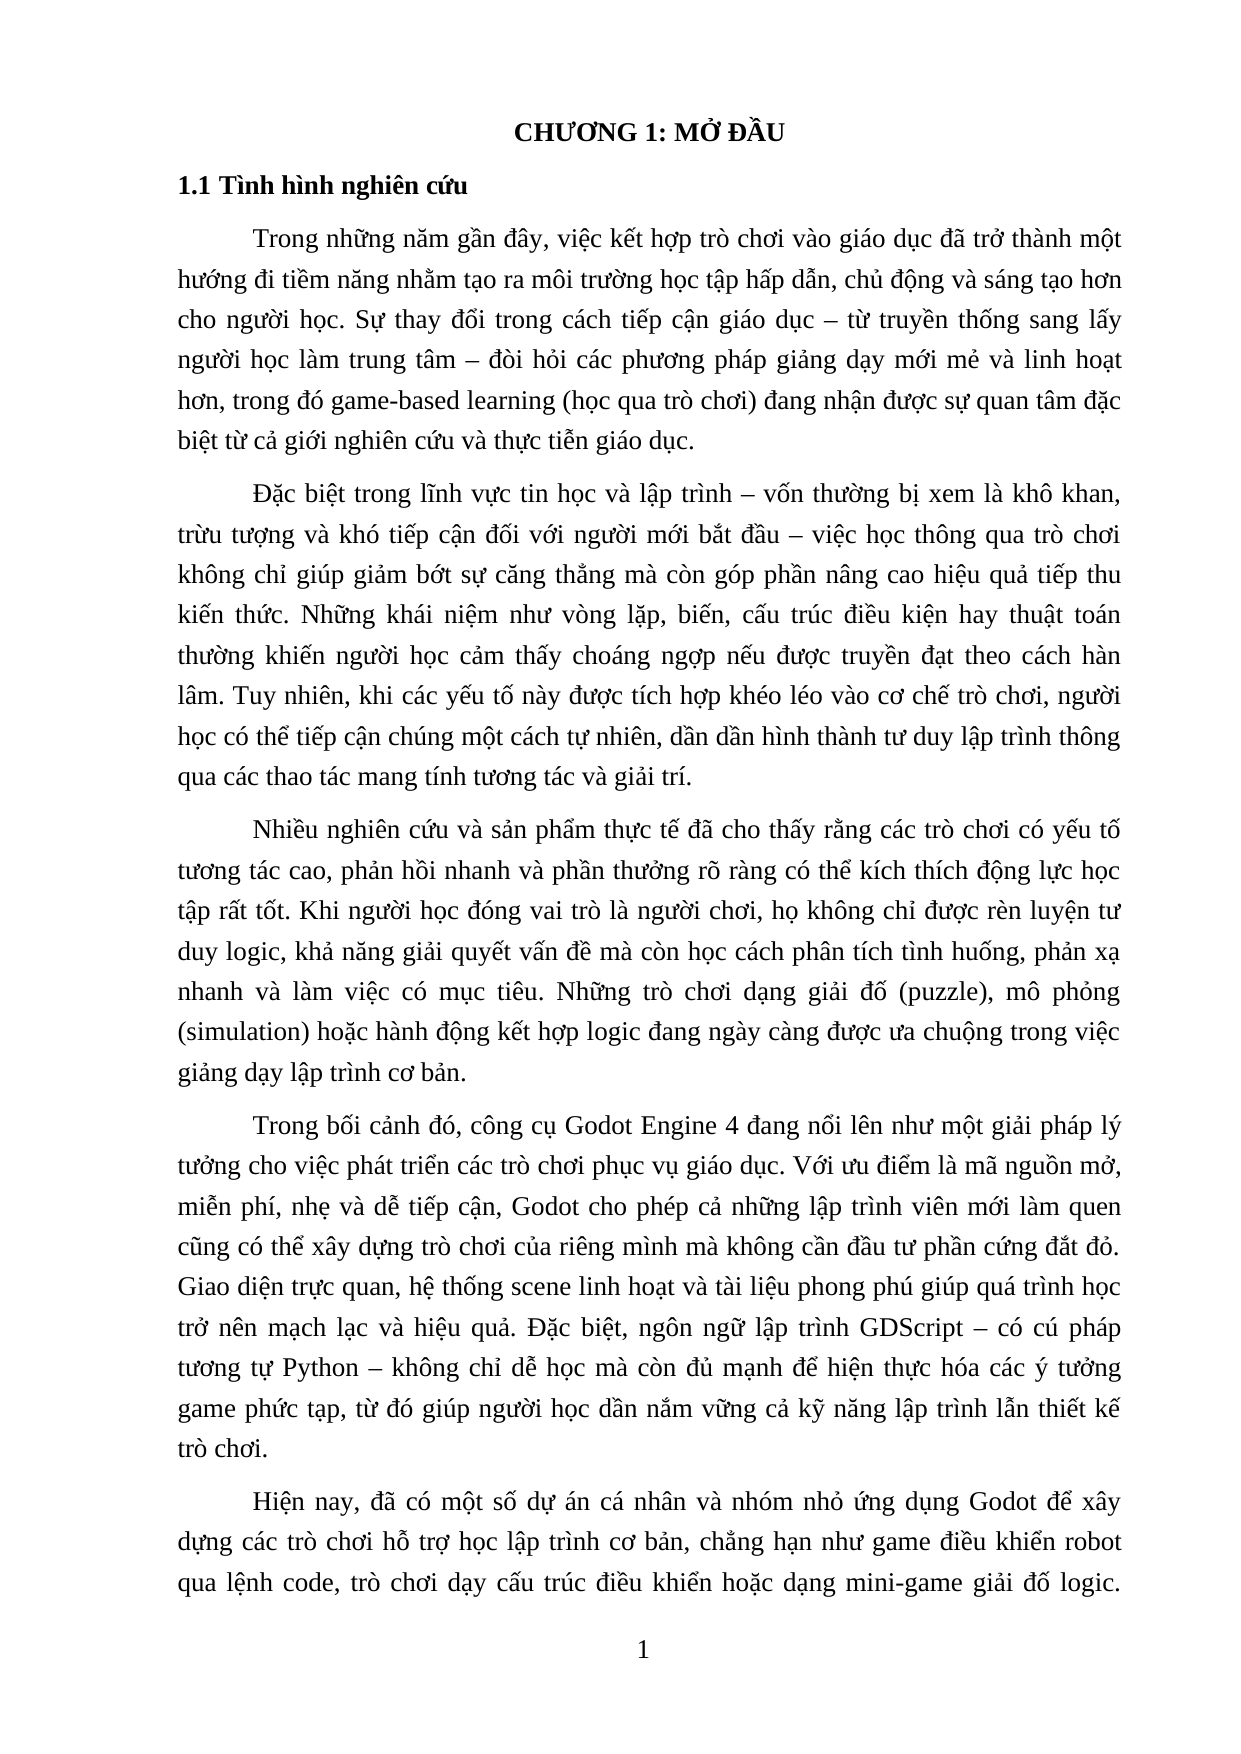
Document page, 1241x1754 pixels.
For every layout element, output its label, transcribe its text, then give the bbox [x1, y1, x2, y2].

text Nhiều nghiên cứu và sản phẩm thực tế đã cho thấy rằng các trò chơi có yếu tố tương tác cao, phản hồi nhanh và phần thưởng rõ ràng có thể kích thích động lực học tập rất tốt. Khi người học đóng vai trò là người chơi, họ không chỉ được rèn luyện tư duy logic, khả năng giải quyết vấn đề mà còn học cách phân tích tình huống, phản xạ nhanh và làm việc có mục tiêu. Những trò chơi dạng giải đố (puzzle), mô phỏng (simulation) hoặc hành động kết hợp logic đang ngày càng được ưa chuộng trong việc giảng dạy lập trình cơ bản. [177, 813, 1122, 1087]
subtitle CHƯƠNG 1: MỞ ĐẦU [319, 116, 980, 147]
text Đặc biệt trong lĩnh vực tin học và lập trình – vốn thường bị xem là khô khan, trừu tượng và khó tiếp cận đối với người mới bắt đầu – việc học thông qua trò chơi không chỉ giúp giảm bớt sự căng thẳng mà còn góp phần nâng cao hiệu quả tiếp thu kiến thức. Những khái niệm như vòng lặp, biến, cấu trúc điều kiện hay thuật toán thường khiến người học cảm thấy choáng ngợp nếu được truyền đạt theo cách hàn lâm. Tuy nhiên, khi các yếu tố này được tích hợp khéo léo vào cơ chế trò chơi, người học có thể tiếp cận chúng một cách tự nhiên, dần dần hình thành tư duy lập trình thông qua các thao tác mang tính tương tác và giải trí. [177, 477, 1122, 791]
text Trong bối cảnh đó, công cụ Godot Engine 4 đang nổi lên như một giải pháp lý tưởng cho việc phát triển các trò chơi phục vụ giáo dục. Với ưu điểm là mã nguồn mở, miễn phí, nhẹ và dễ tiếp cận, Godot cho phép cả những lập trình viên mới làm quen cũng có thể xây dựng trò chơi của riêng mình mà không cần đầu tư phần cứng đắt đỏ. Giao diện trực quan, hệ thống scene linh hoạt và tài liệu phong phú giúp quá trình học trở nên mạch lạc và hiệu quả. Đặc biệt, ngôn ngữ lập trình GDScript – có cú pháp tương tự Python – không chỉ dễ học mà còn đủ mạnh để hiện thực hóa các ý tưởng game phức tạp, từ đó giúp người học dần nắm vững cả kỹ năng lập trình lẫn thiết kế trò chơi. [177, 1109, 1123, 1463]
subtitle Tình hình nghiên cứu [177, 169, 1166, 200]
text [177, 1485, 1122, 1597]
text Trong những năm gần đây, việc kết hợp trò chơi vào giáo dục đã trở thành một hướng đi tiềm năng nhằm tạo ra môi trường học tập hấp dẫn, chủ động và sáng tạo hơn cho người học. Sự thay đổi trong cách tiếp cận giáo dục – từ truyền thống sang lấy người học làm trung tâm – đòi hỏi các phương pháp giảng dạy mới mẻ và linh hoạt hơn, trong đó game-based learning (học qua trò chơi) đang nhận được sự quan tâm đặc biệt từ cả giới nghiên cứu và thực tiễn giáo dục. [177, 222, 1123, 456]
